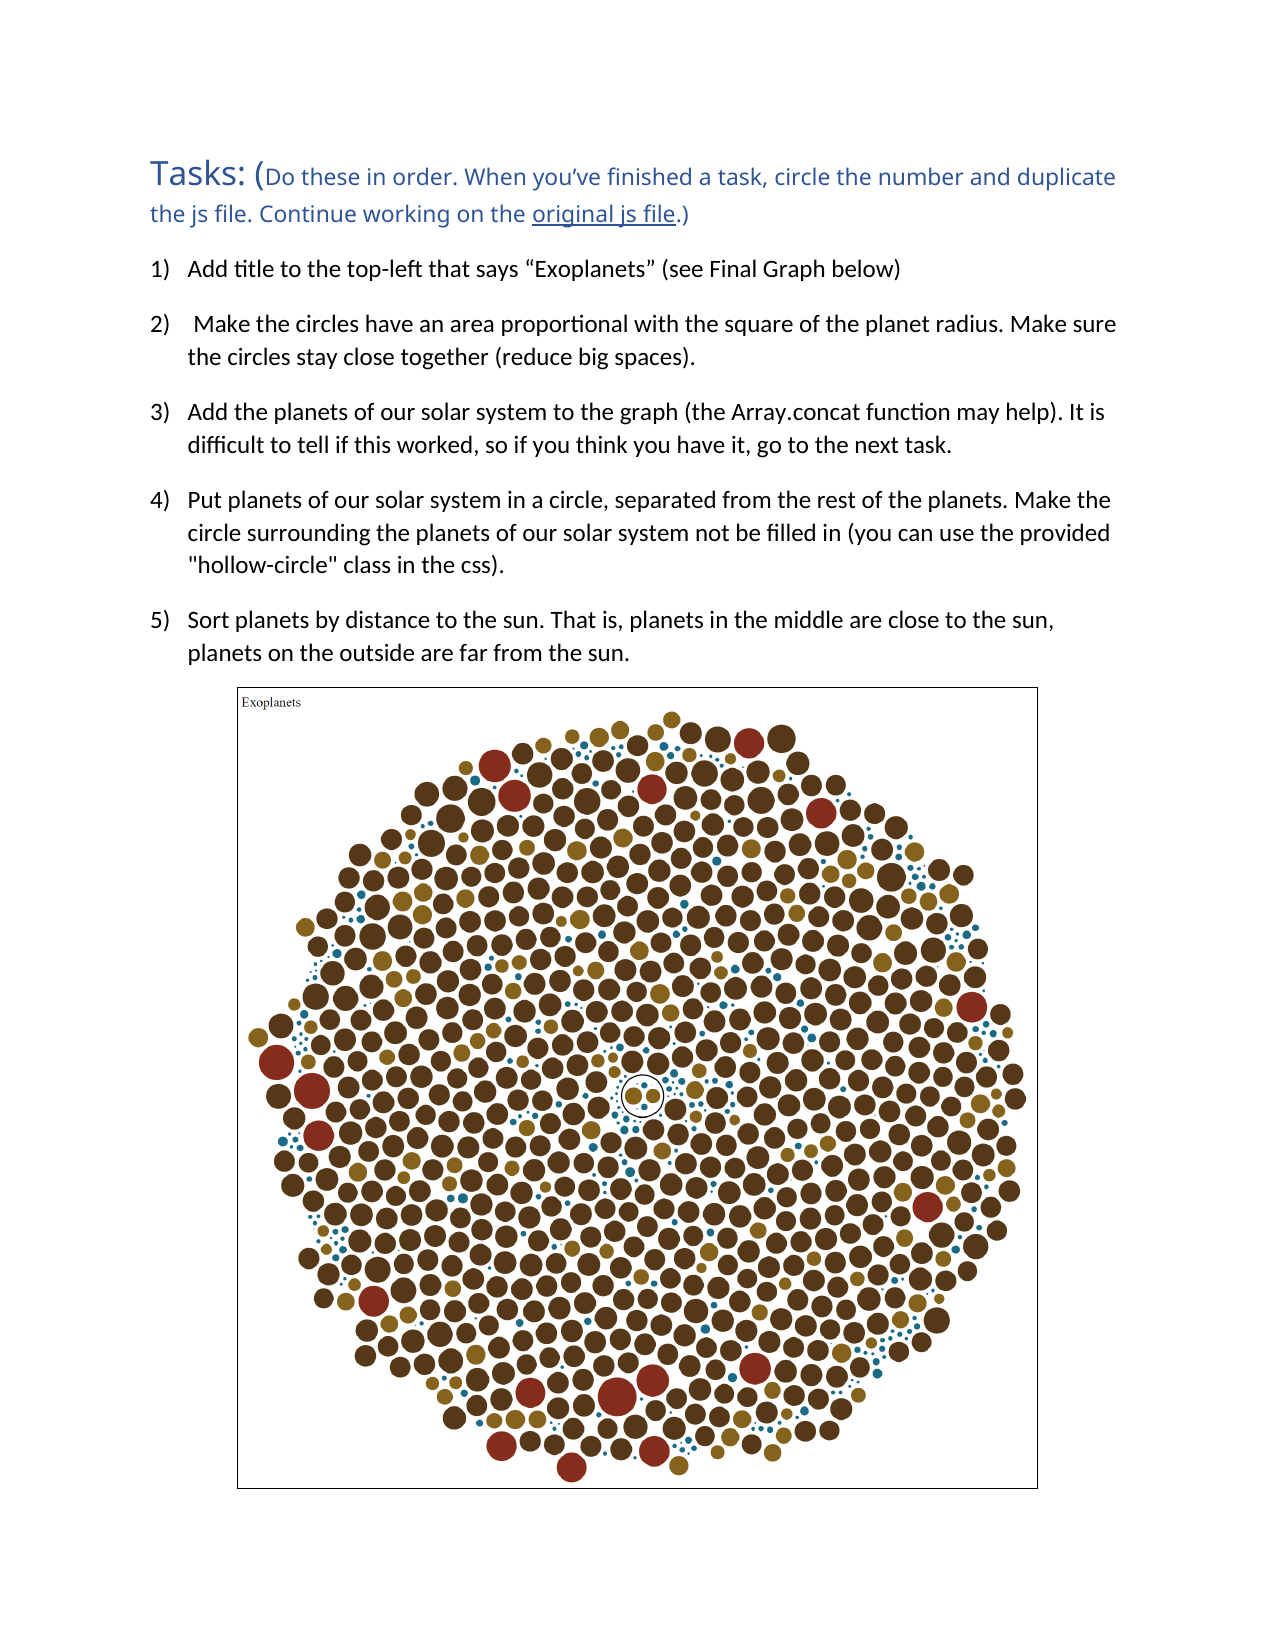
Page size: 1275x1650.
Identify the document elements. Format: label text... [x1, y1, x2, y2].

list Add the planets of our solar system to the graph (the Array.concat function may help). It is difficult to tell if this worked, so if you think you have it, go to the next task. [150, 396, 1125, 459]
list Put planets of our solar system in a circle, separated from the rest of the planets. Make the circle surrounding the planets of our solar system not be filled in (you can use the provided "hollow-circle" class in the css). [150, 484, 1125, 580]
list Make the circles have an area proportional with the square of the planet radius. Make sure the circles stay close together (reduce big spaces). [150, 308, 1125, 372]
subtitle Tasks: (Do these in order. When you’ve finished a task, circle the number and duplicate the js file. Continue working on the original js file.) [150, 150, 1125, 229]
list Add title to the top-left that says “Exoplanets” (see Final Graph below) [150, 253, 1125, 284]
picture [238, 688, 1037, 1488]
list Sort planets by distance to the sun. That is, planets in the middle are close to the sun, planets on the outside are far from the sun. [150, 604, 1125, 668]
